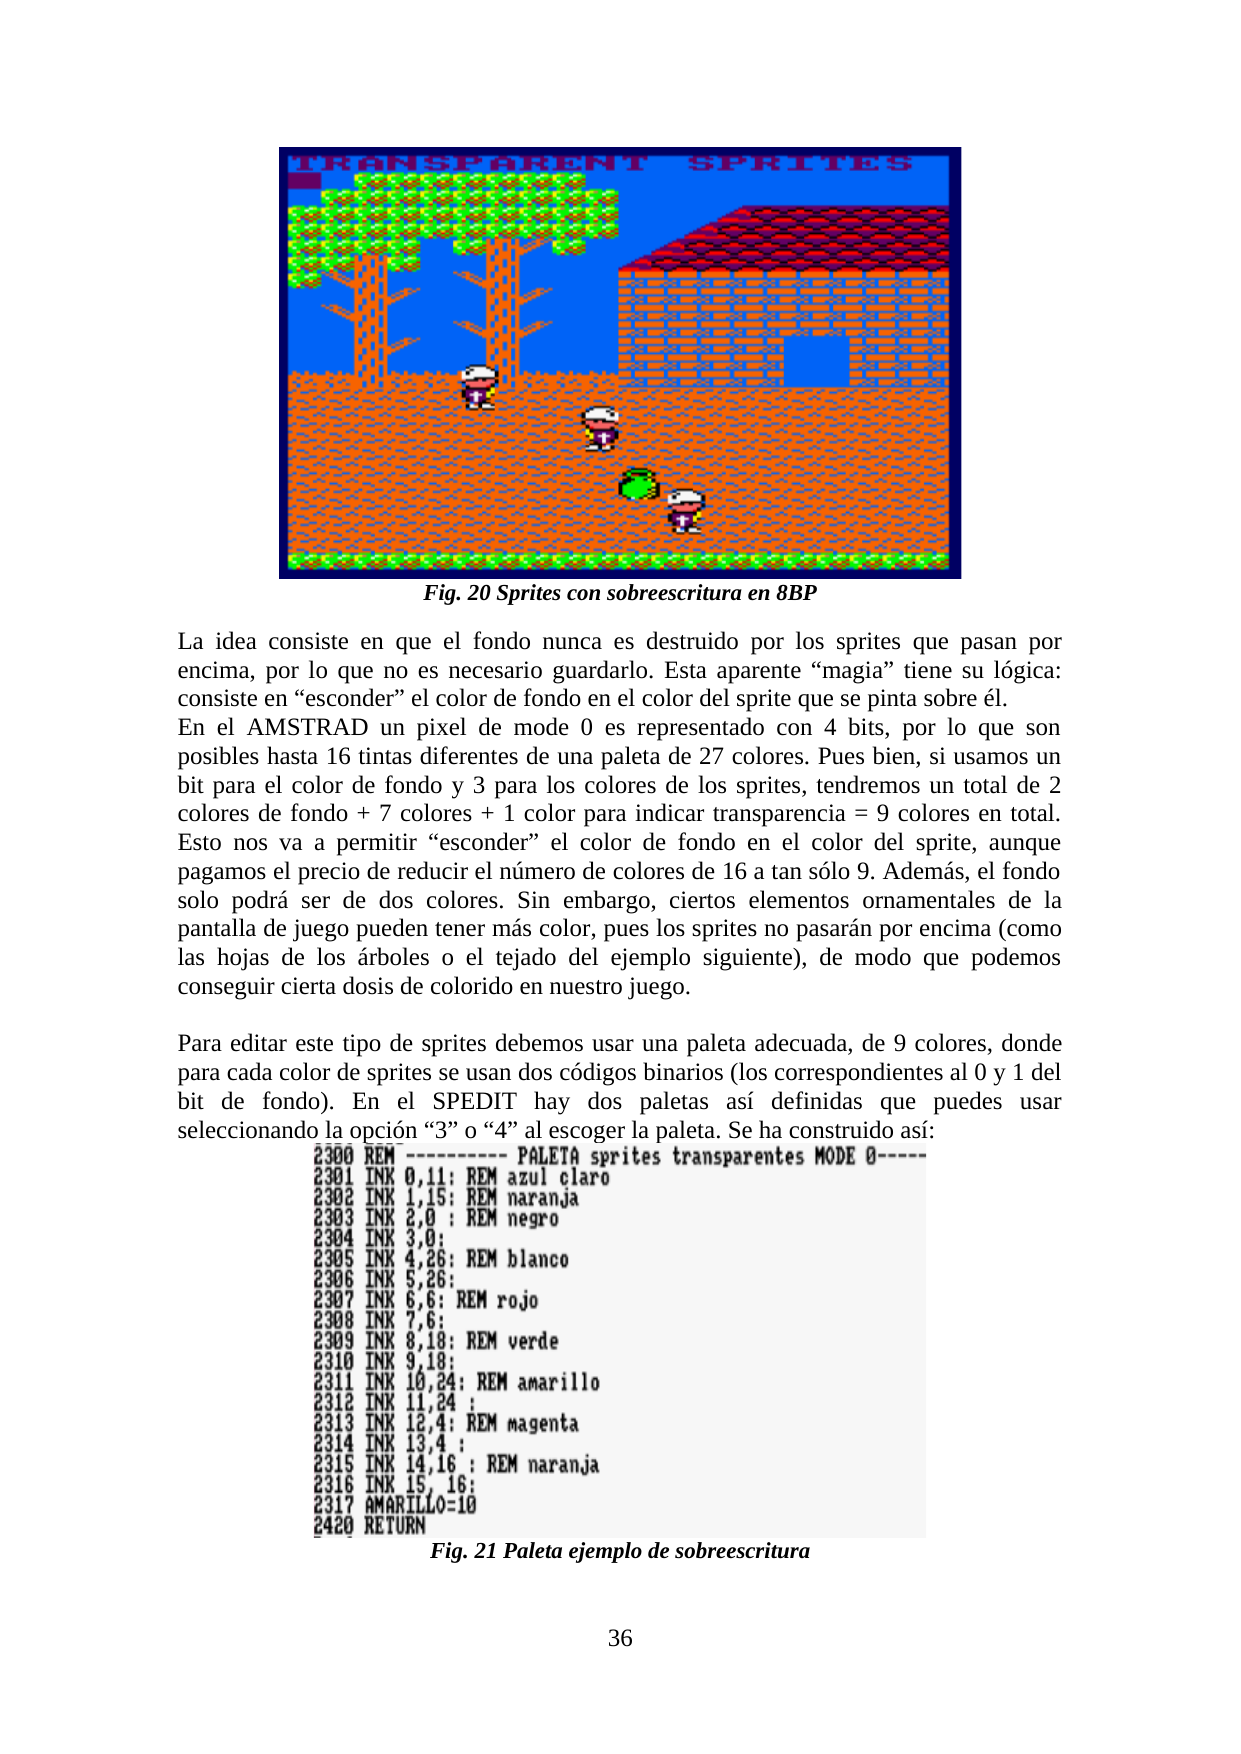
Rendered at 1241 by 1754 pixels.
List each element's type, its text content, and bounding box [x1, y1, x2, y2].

picture [279, 147, 962, 579]
picture [313, 1143, 927, 1538]
text Para editar este tipo de sprites debemos usar una paleta adecuada, de 9 colores, donde para cada color de sprites se usan dos códigos binarios (los correspondientes al 0 y 1 del bit de fondo). En el SPEDIT hay dos paletas así definidas que puedes usar seleccionando la opción “3” o “4” al escoger la paleta. Se ha construido así: [177, 1028, 1063, 1143]
text Fig. 20 Sprites con sobreescritura en 8BP [177, 579, 1063, 605]
text Fig. 21 Paleta ejemplo de sobreescritura [177, 1537, 1063, 1564]
text La idea consiste en que el fondo nunca es destruido por los sprites que pasan por encima, por lo que no es necesario guardarlo. Esta aparente “magia” tiene su lógica: consiste en “esconder” el color de fondo en el color del sprite que se pinta sobre él. [177, 626, 1063, 712]
text En el AMSTRAD un pixel de mode 0 es representado con 4 bits, por lo que son posibles hasta 16 tintas diferentes de una paleta de 27 colores. Pues bien, si usamos un bit para el color de fondo y 3 para los colores de los sprites, tendremos un total de 2 colores de fondo + 7 colores + 1 color para indicar transparencia = 9 colores en total. Esto nos va a permitir “esconder” el color de fondo en el color del sprite, aunque pagamos el precio de reducir el número de colores de 16 a tan sólo 9. Además, el fondo solo podrá ser de dos colores. Sin embargo, ciertos elementos ornamentales de la pantalla de juego pueden tener más color, pues los sprites no pasarán por encima (como las hojas de los árboles o el tejado del ejemplo siguiente), de modo que podemos conseguir cierta dosis de colorido en nuestro juego. [177, 712, 1063, 1000]
